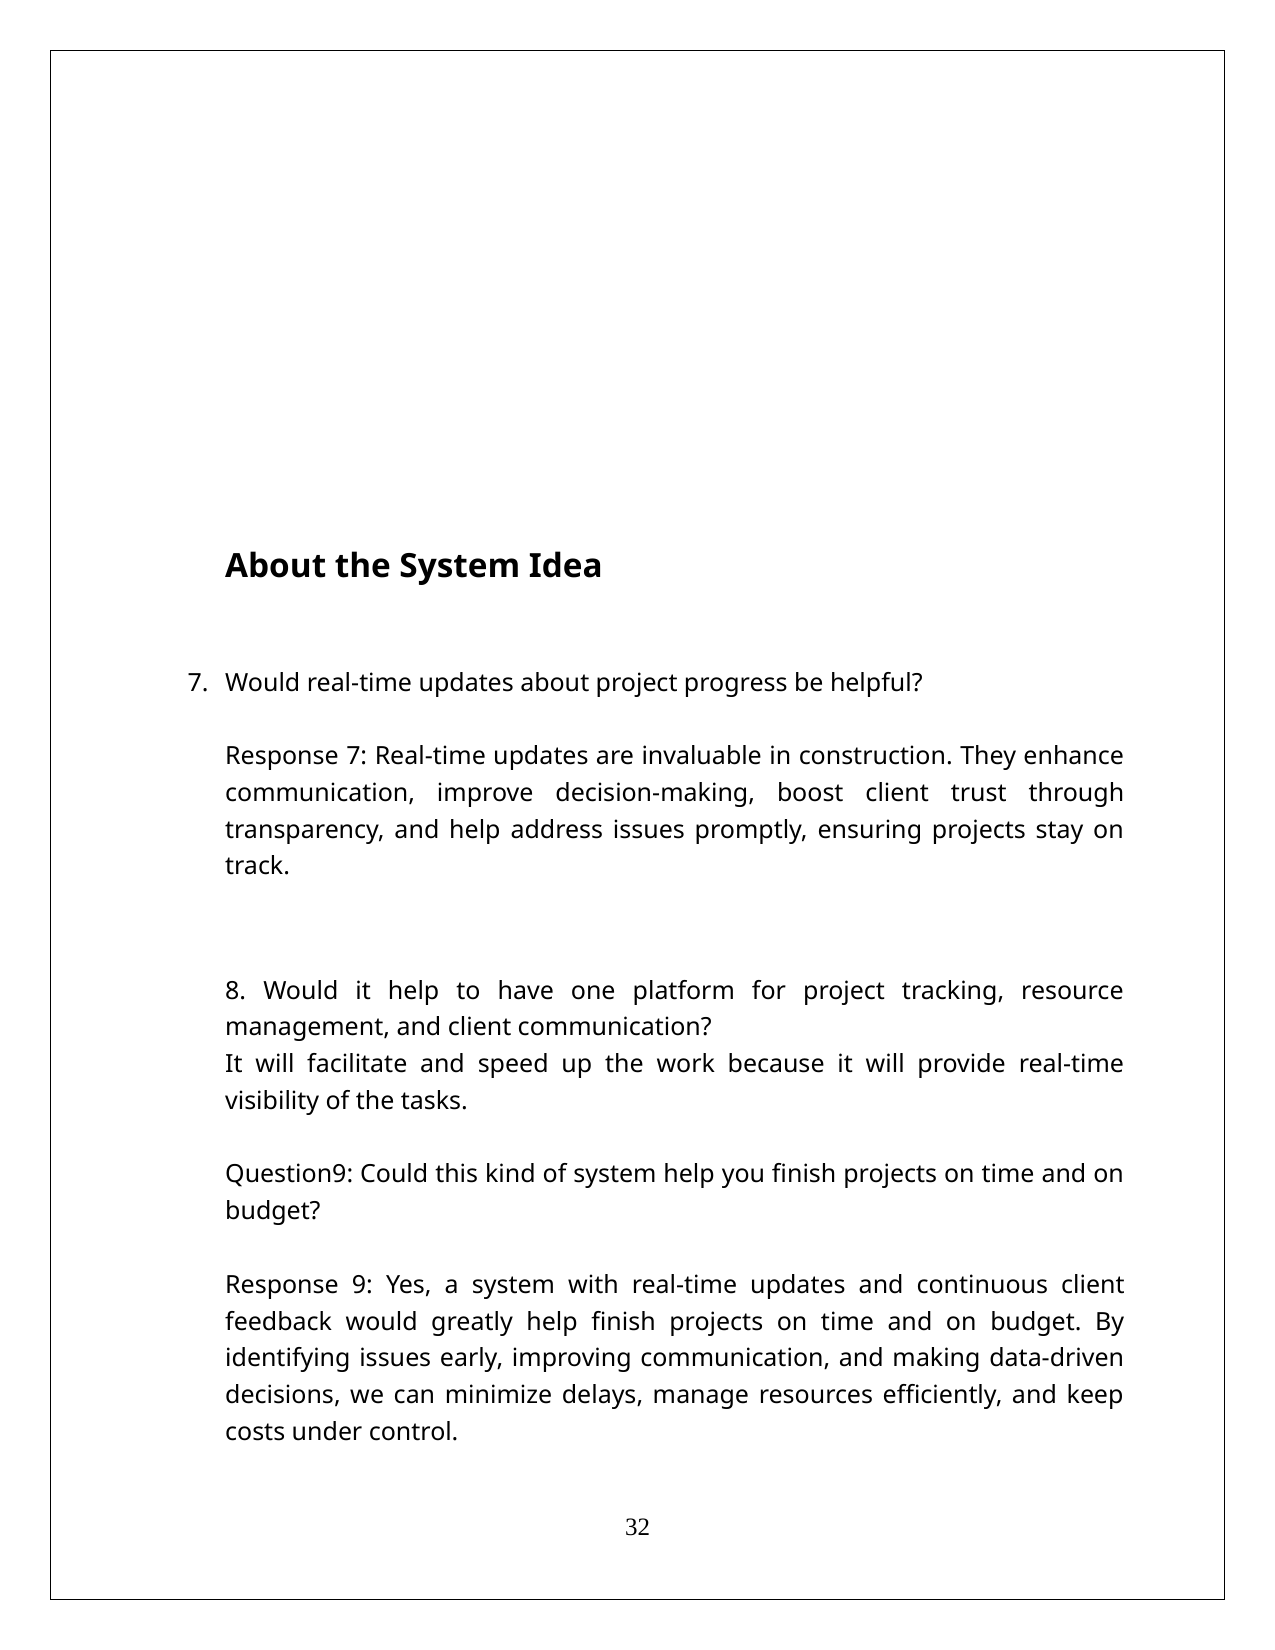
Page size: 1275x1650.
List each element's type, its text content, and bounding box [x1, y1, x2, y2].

list It will facilitate and speed up the work because it will provide real-time visibility of the tasks. [225, 1046, 1125, 1117]
list Response 9: Yes, a system with real-time updates and continuous client feedback would greatly help finish projects on time and on budget. By identifying issues early, improving communication, and making data-driven decisions, we can minimize delays, manage resources efficiently, and keep costs under control. [225, 1266, 1125, 1448]
list Question9: Could this kind of system help you finish projects on time and on budget? [225, 1156, 1125, 1227]
list Would real-time updates about project progress be helpful? [187, 664, 1125, 698]
list About the System Idea [225, 542, 1125, 587]
list Response 7: Real-time updates are invaluable in construction. They enhance communication, improve decision-making, boost client trust through transparency, and help address issues promptly, ensuring projects stay on track. [225, 738, 1125, 882]
list 8. Would it help to have one platform for project tracking, resource management, and client communication? [225, 972, 1125, 1043]
